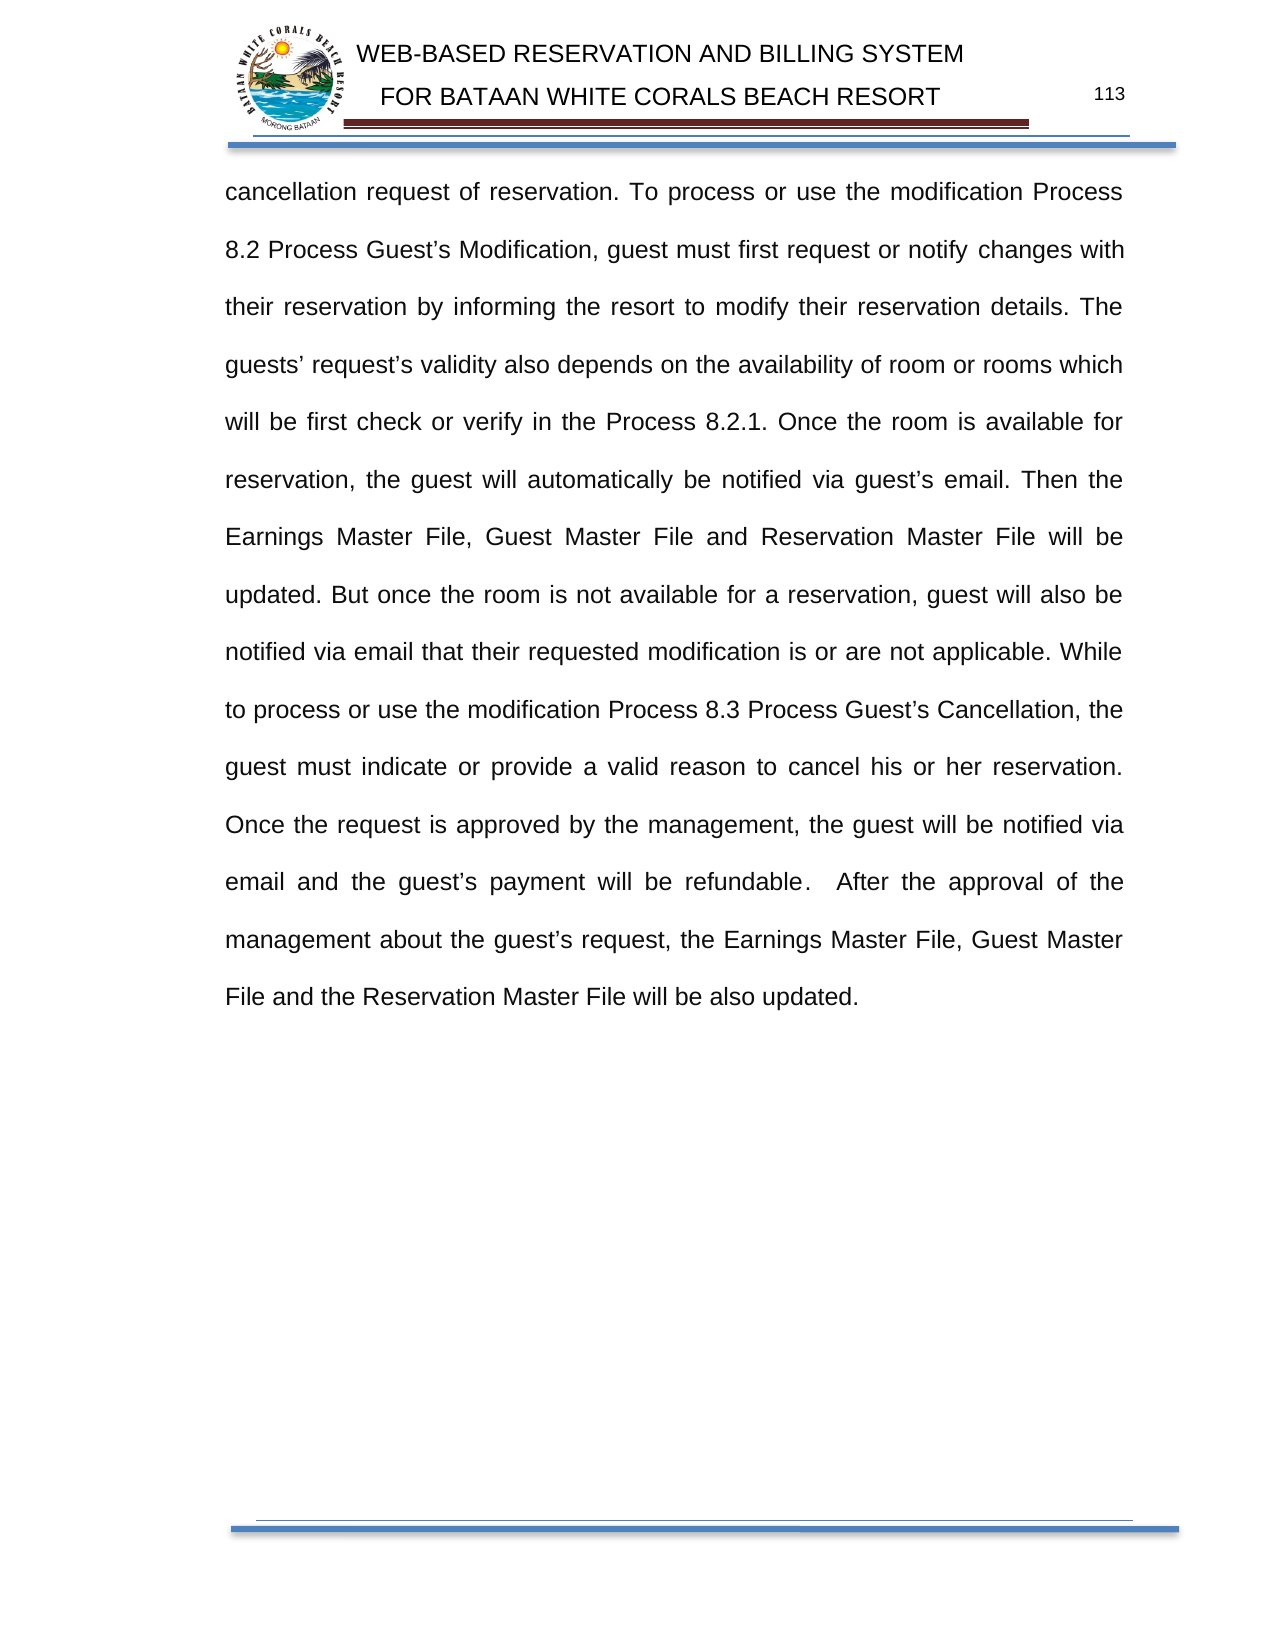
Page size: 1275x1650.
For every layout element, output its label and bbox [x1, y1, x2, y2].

picture [234, 20, 344, 130]
text [225, 177, 1125, 1011]
